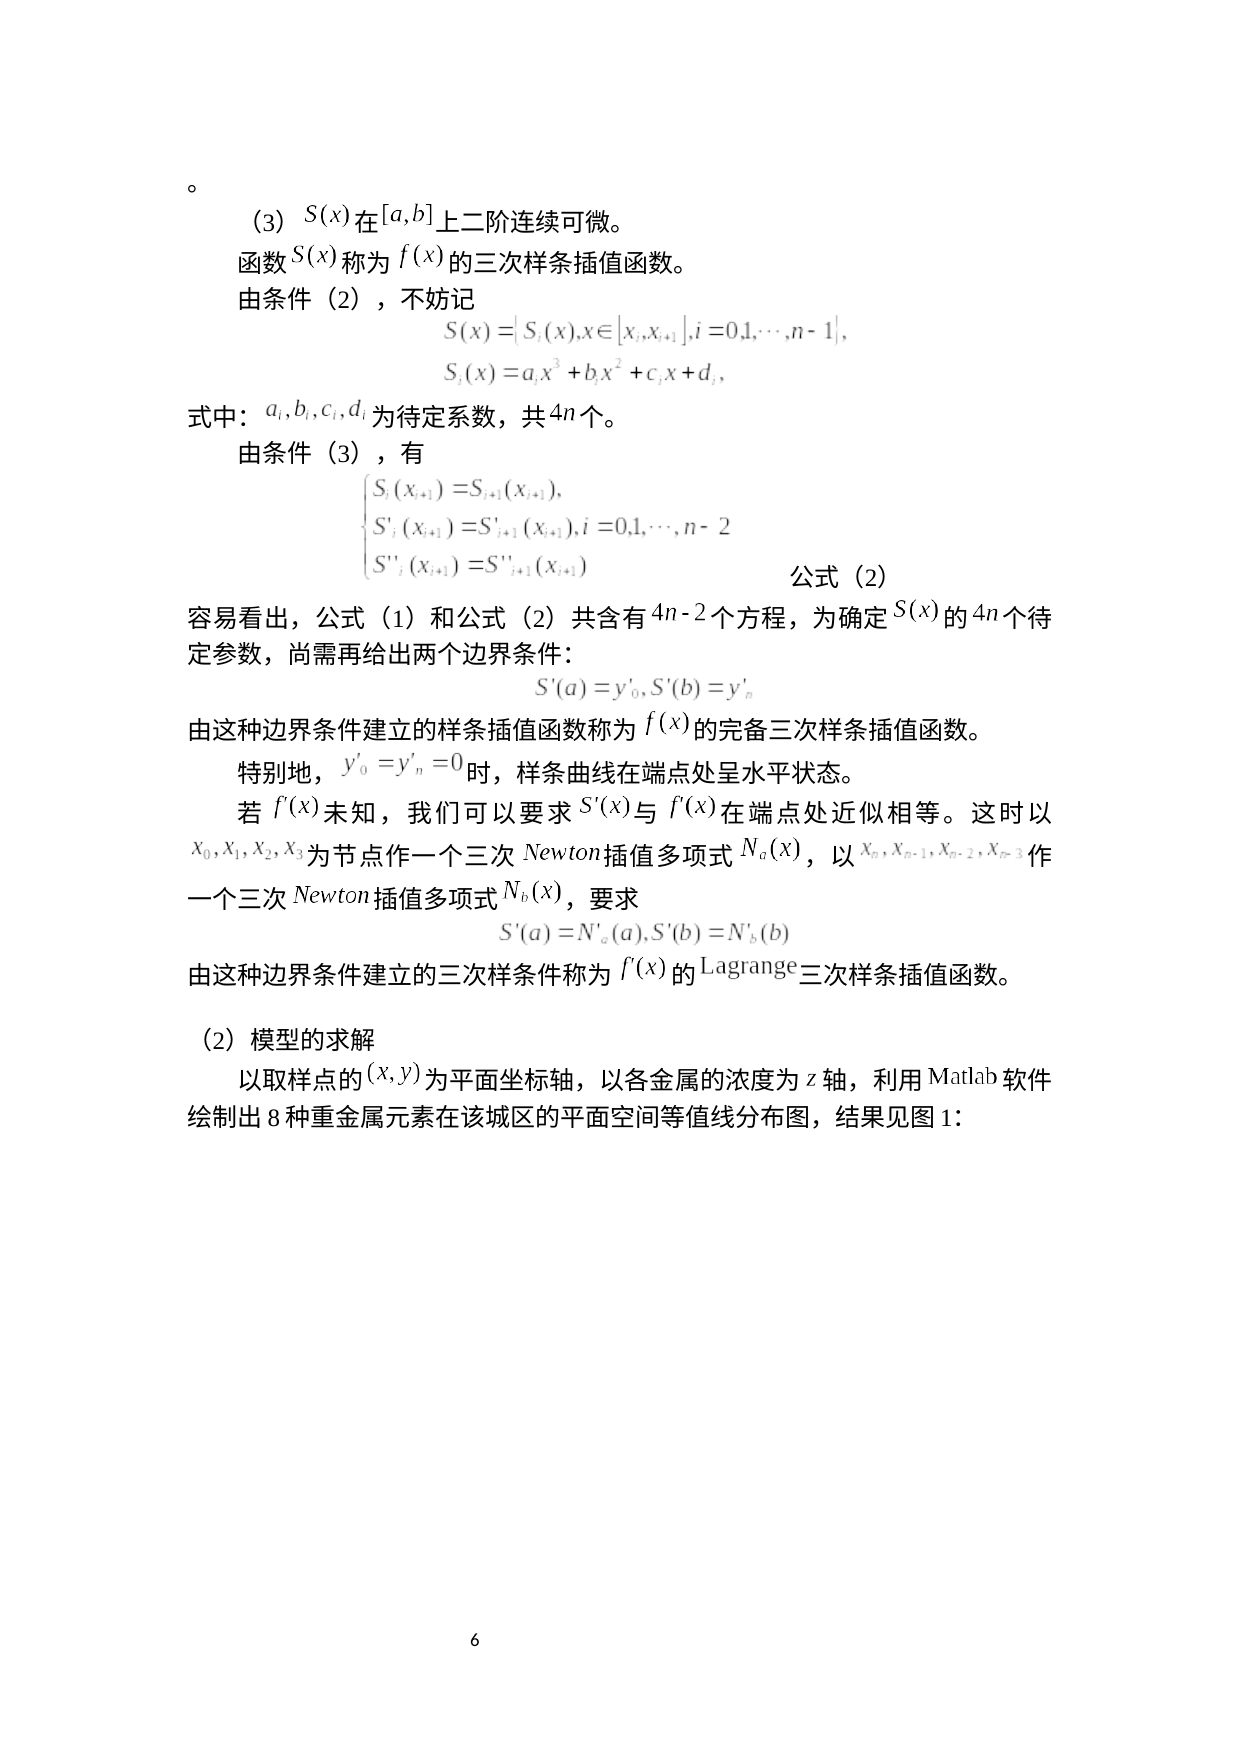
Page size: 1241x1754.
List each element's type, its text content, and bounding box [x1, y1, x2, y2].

list 公式（2） [187, 470, 1053, 594]
list 在每个小区间上是三次多项式，记为。 [187, 162, 1053, 198]
list 由条件（2），不妨记 [187, 279, 1053, 316]
list 由这种边界条件建立的三次样条件称为的三次样条插值函数。 [187, 951, 1053, 991]
list 以取样点的为平面坐标轴，以各金属的浓度为轴，利用软件绘制出8种重金属元素在该城区的平面空间等值线分布图，结果见图1： [187, 1056, 1053, 1133]
list 模型的求解 [187, 1020, 1053, 1056]
list 由这种边界条件建立的样条插值函数称为的完备三次样条插值函数。 [187, 706, 1053, 747]
list 特别地，时，样条曲线在端点处呈水平状态。 [187, 747, 1053, 789]
list 容易看出，公式（1）和公式（2）共含有个方程，为确定的个待定参数，尚需再给出两个边界条件： [187, 594, 1053, 671]
list 函数称为的三次样条插值函数。 [187, 239, 1053, 279]
list 若未知，我们可以要求与在端点处近似相等。这时以为节点作一个三次插值多项式，以作一个三次插值多项式，要求 [187, 789, 1053, 915]
list 式中：为待定系数，共个。 [187, 391, 1053, 433]
list 在上二阶连续可微。 [187, 198, 1053, 239]
list 由条件（3），有 [187, 433, 1053, 470]
